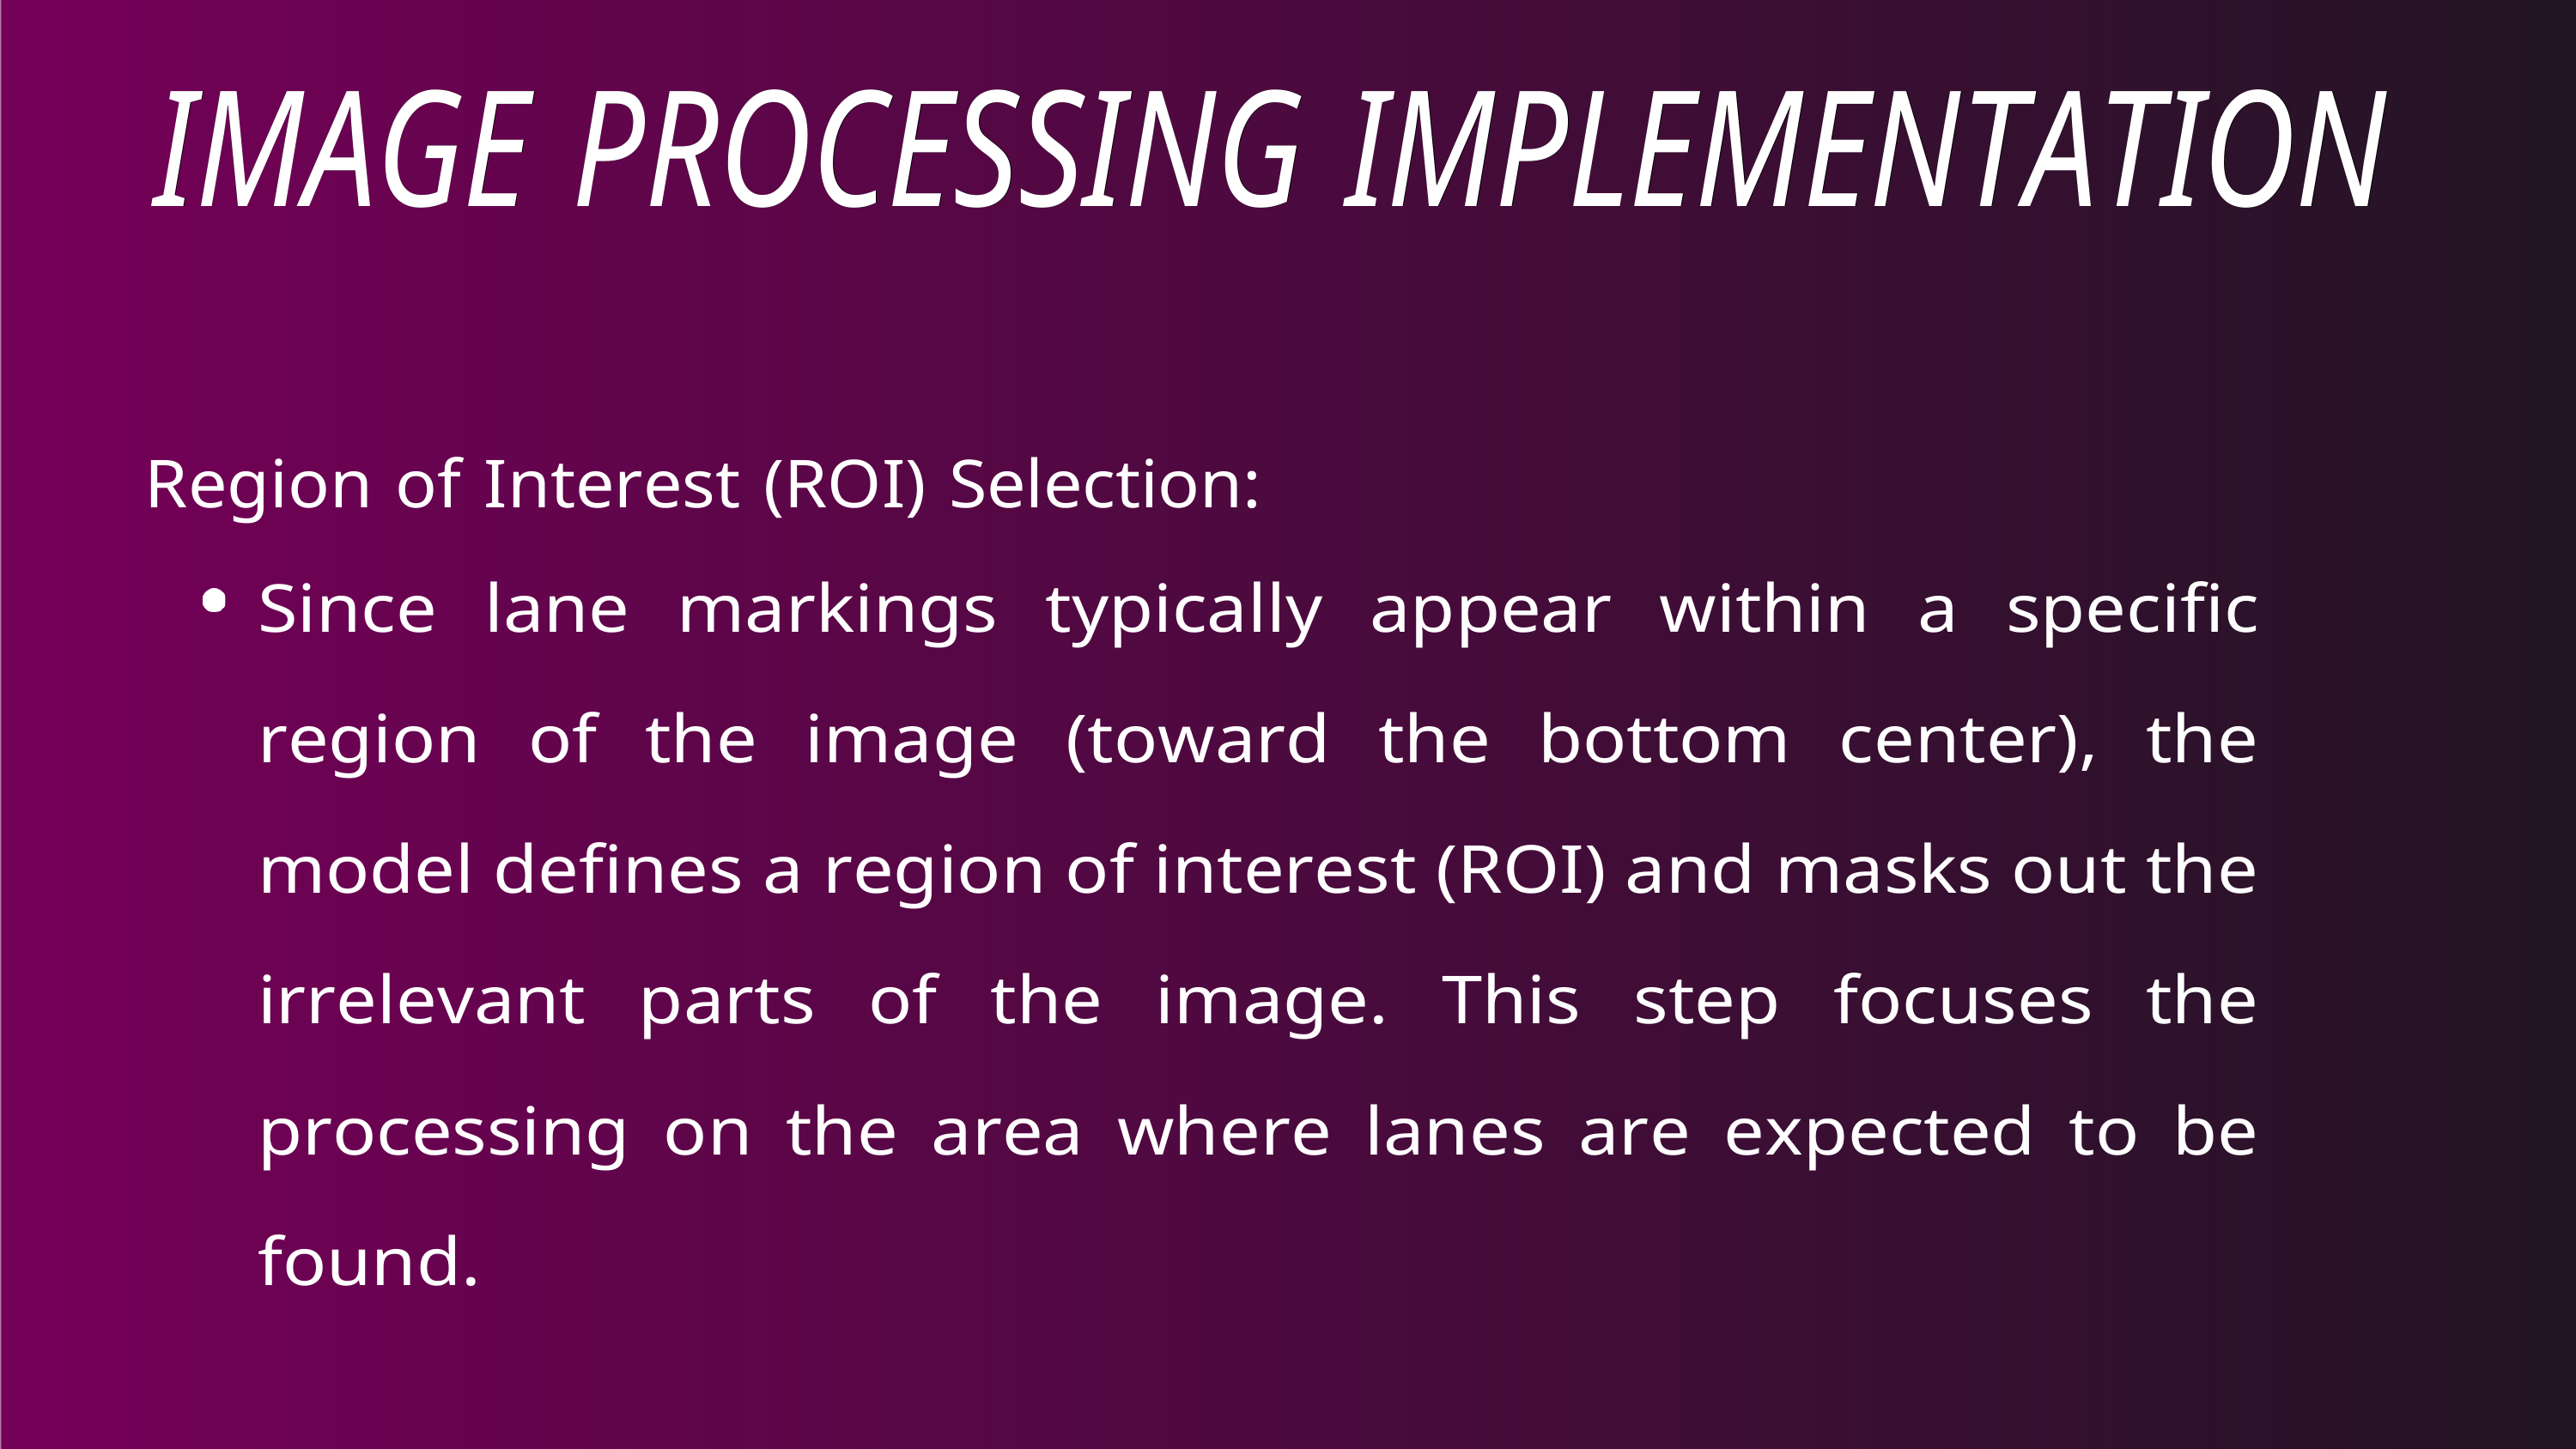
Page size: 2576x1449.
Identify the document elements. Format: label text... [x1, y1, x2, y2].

text Since lane markings typically appear within a specific region of the image (toward the bottom center), the model defines a region of interest (ROI) and masks out the irrelevant parts of the image. This step focuses the processing on the area where lanes are expected to be found. [258, 561, 2261, 1305]
picture [0, 0, 2576, 1449]
text Region of Interest (ROI) Selection: [145, 437, 2522, 527]
subtitle IMAGE PROCESSING IMPLEMENTATION [154, 34, 2522, 253]
